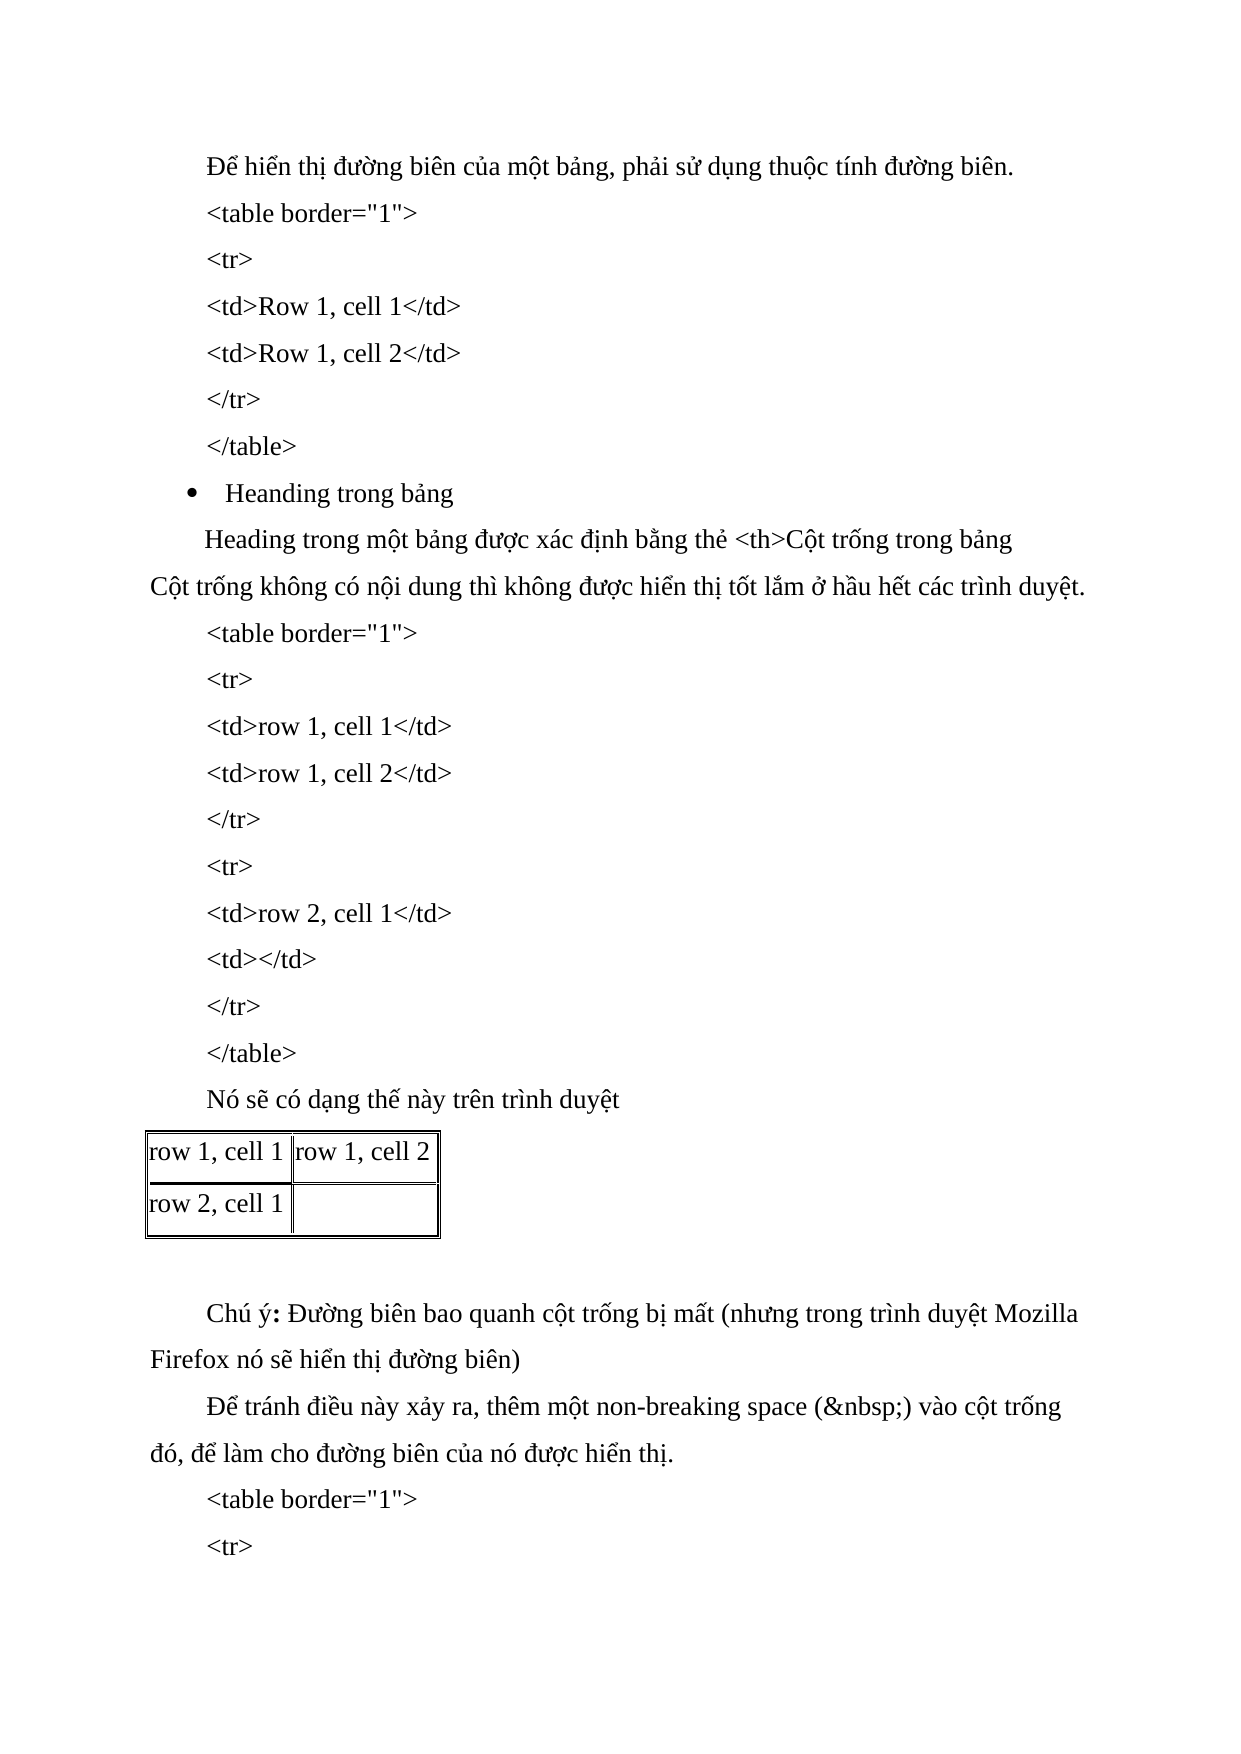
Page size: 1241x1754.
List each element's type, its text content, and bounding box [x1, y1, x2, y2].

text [206, 1484, 1090, 1561]
text Chú ý: Đường biên bao quanh cột trống bị mất (nhưng trong trình duyệt Mozilla Firefox nó sẽ hiển thị đường biên) [150, 1297, 1090, 1375]
table_header row 1, cell 1 [148, 1134, 292, 1182]
text Để hiển thị đường biên của một bảng, phải sử dụng thuộc tính đường biên. [150, 150, 1090, 181]
text Nó sẽ có dạng thế này trên trình duyệt [150, 1083, 1090, 1115]
table_cell [293, 1182, 438, 1235]
text <table border="1"> [150, 197, 1090, 228]
text Heading trong một bảng được xác định bằng thẻ <th>Cột trống trong bảng [150, 523, 1090, 555]
text <tr> <td>Row 1, cell 1</td> <td>Row 1, cell 2</td> </tr> </table> [206, 243, 1090, 461]
list Heanding trong bảng [187, 477, 1090, 508]
text Để tránh điều này xảy ra, thêm một non-breaking space (&nbsp;) vào cột trống đó, để làm cho đường biên của nó được hiển thị. [150, 1390, 1090, 1468]
text <table border="1"> <tr> <td>row 1, cell 1</td> <td>row 1, cell 2</td> </tr> <tr> <td>row 2, cell 1</td> <td></td> </tr> </table> [206, 617, 1090, 1068]
table_cell row 2, cell 1 [148, 1182, 292, 1235]
text Cột trống không có nội dung thì không được hiển thị tốt lắm ở hầu hết các trình duyệt. [150, 570, 1090, 601]
table_header row 1, cell 2 [293, 1134, 437, 1182]
